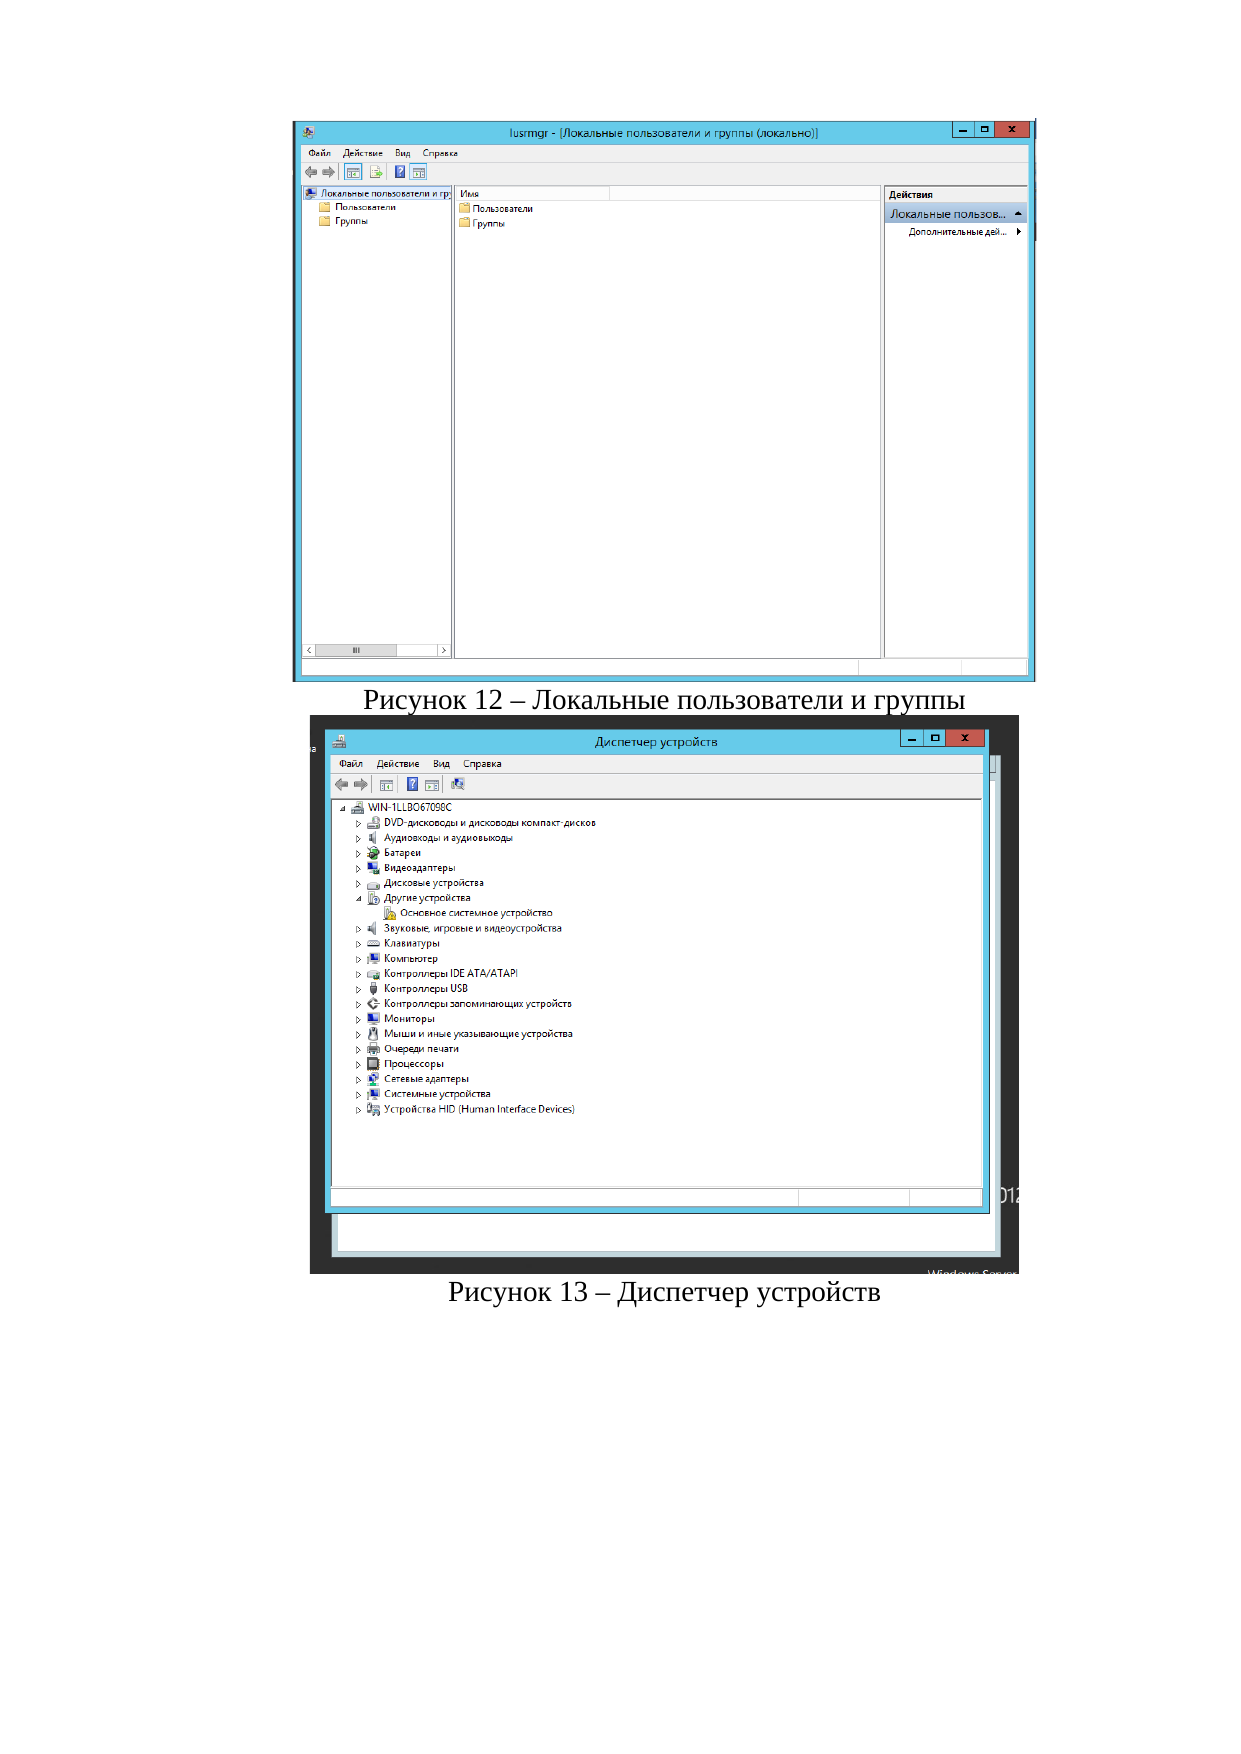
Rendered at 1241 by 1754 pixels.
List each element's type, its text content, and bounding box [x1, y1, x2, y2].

picture [292, 118, 1037, 682]
text Рисунок 12 – Локальные пользователи и группы [177, 682, 1152, 715]
picture [309, 715, 1019, 1274]
text Рисунок 13 – Диспетчер устройств [177, 1274, 1152, 1308]
